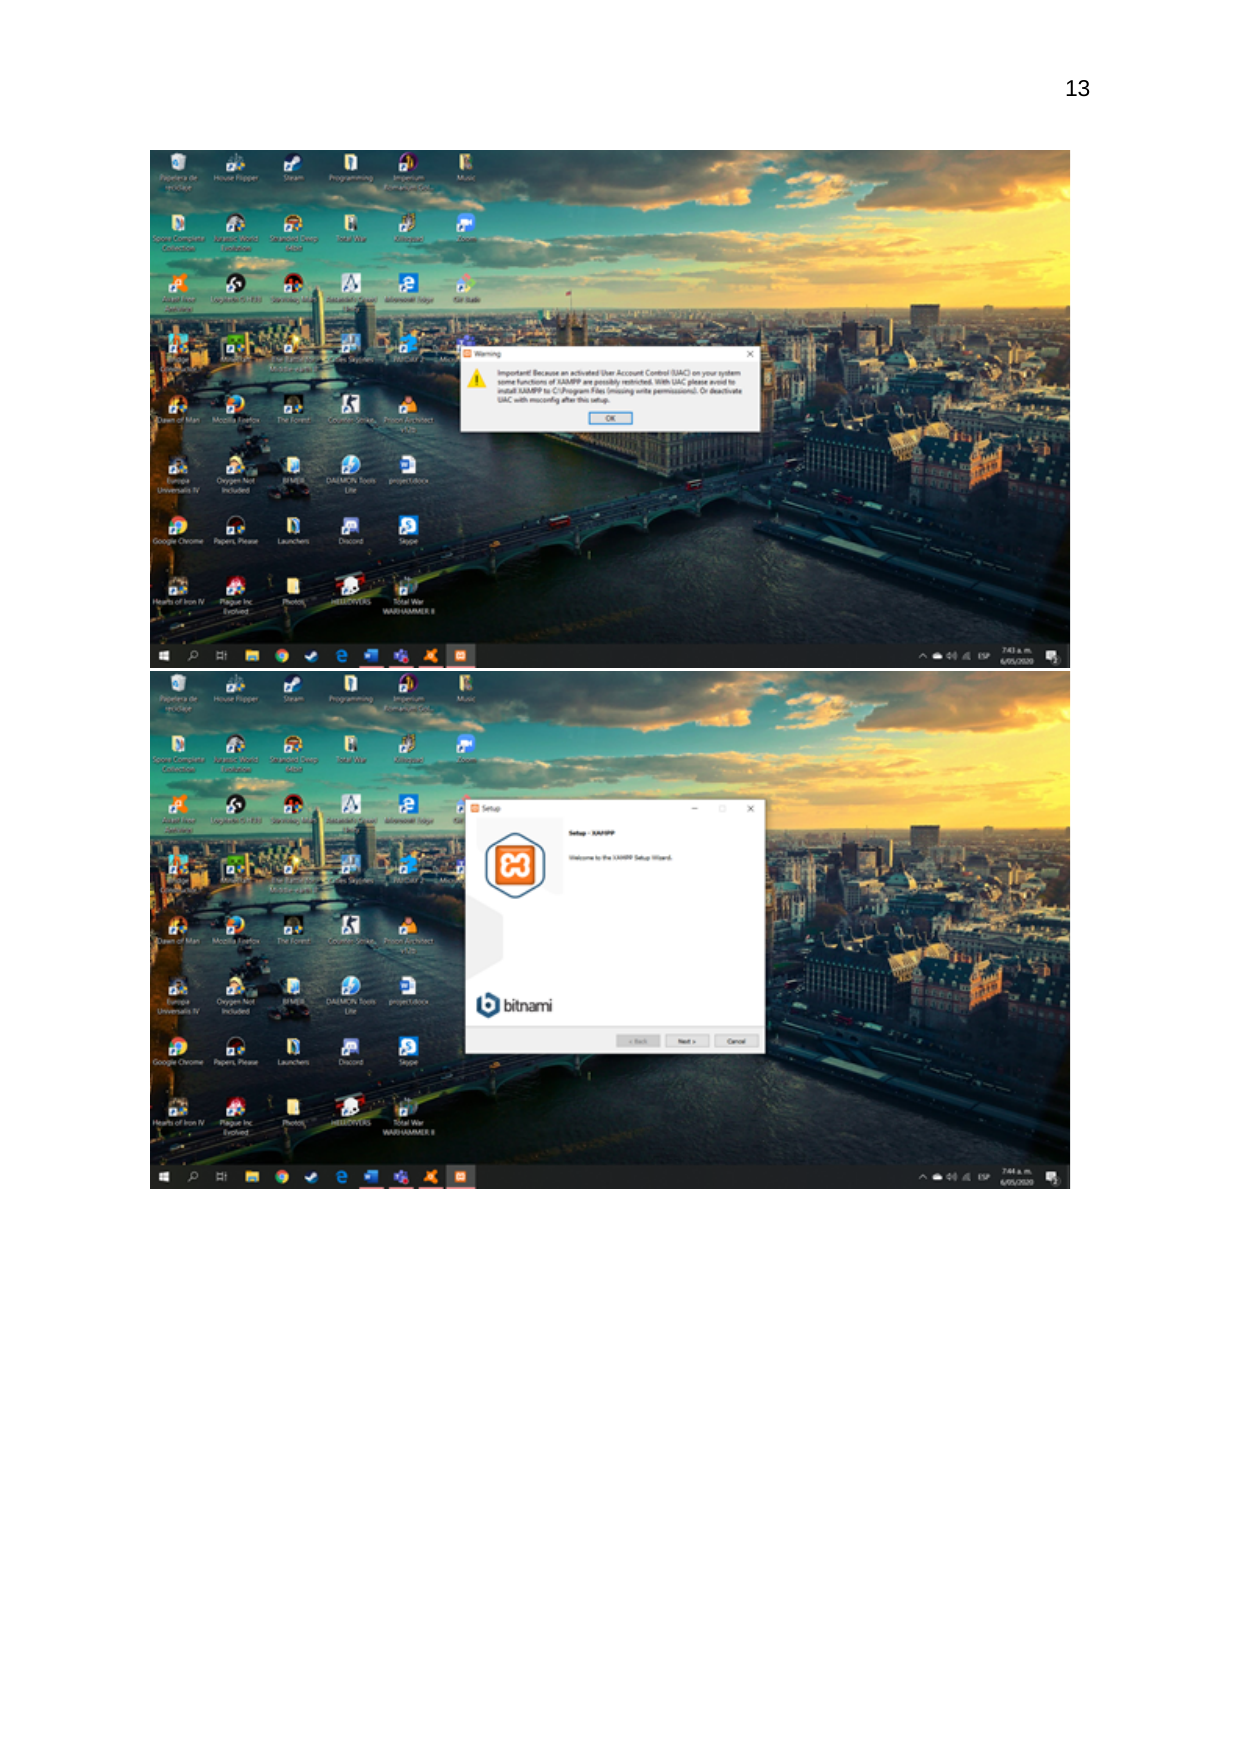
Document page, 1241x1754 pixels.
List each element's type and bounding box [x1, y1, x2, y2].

picture [150, 671, 1071, 1189]
picture [150, 150, 1071, 668]
